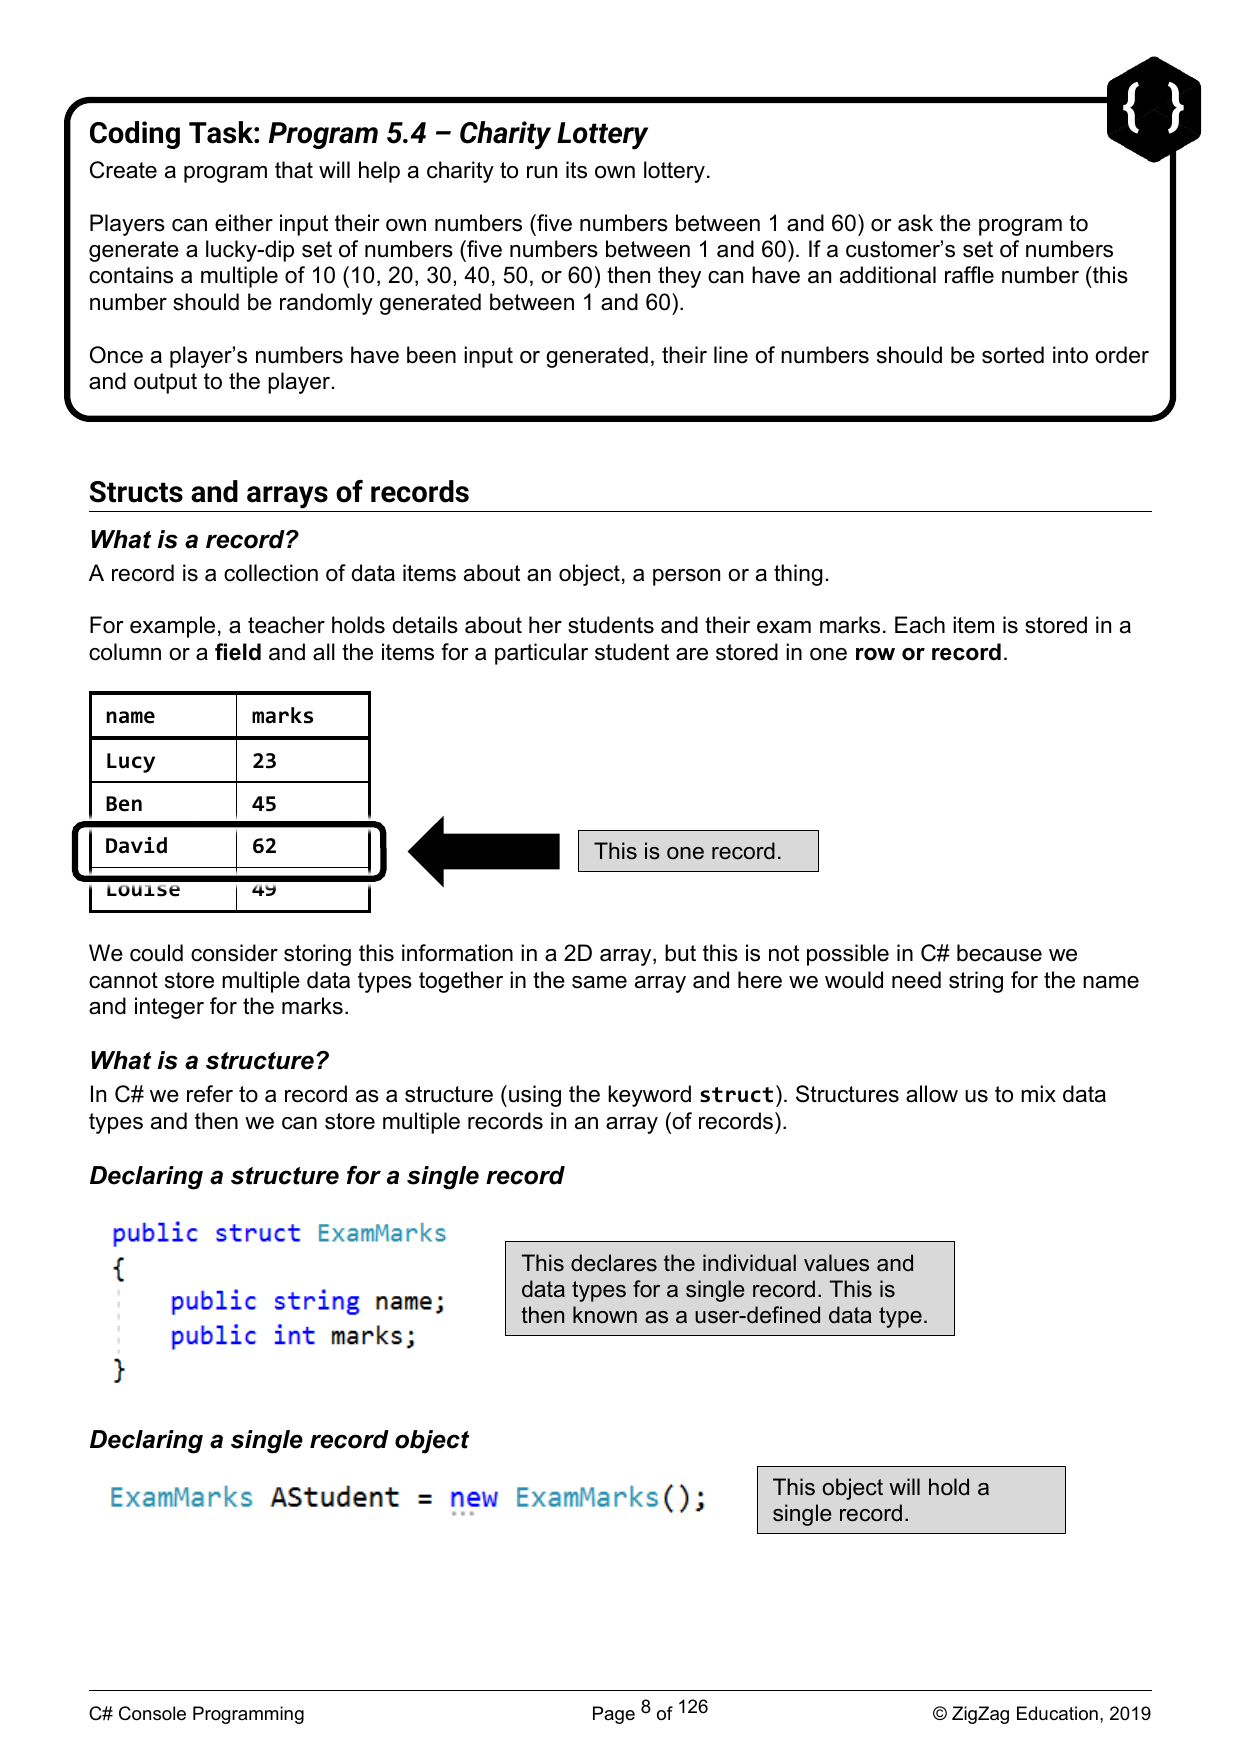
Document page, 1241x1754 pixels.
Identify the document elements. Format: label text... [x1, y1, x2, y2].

table_header marks [237, 695, 368, 736]
table_cell 62 [237, 835, 368, 867]
table_cell Louise [92, 890, 236, 910]
picture [88, 1459, 718, 1519]
text For example, a teacher holds details about her students and their exam marks. Each item is stored in a column or a field and all the items for a particular student are stored in one row or record. [89, 612, 1152, 665]
table_cell Ben [92, 783, 236, 814]
table_cell 45 [237, 783, 368, 814]
subtitle Declaring a structure for a single record [89, 1161, 1152, 1189]
table_cell Lucy [92, 740, 236, 781]
text In C# we refer to a record as a structure (using the keyword struct). Structures allow us to mix data types and then we can store multiple records in an array (of records). [89, 1081, 1152, 1134]
text We could consider storing this information in a 2D array, but this is not possible in C# because we cannot store multiple data types together in the same array and here we would need string for the name and integer for the marks. [89, 940, 1152, 1019]
text Players can either input their own numbers (five numbers between 1 and 60) or ask the program to generate a lucky-dip set of numbers (five numbers between 1 and 60). If a customer’s set of numbers contains a multiple of 10 (10, 20, 30, 40, 50, or 60) then they can have an additional raffle number (this number should be randomly generated between 1 and 60). [89, 210, 1152, 315]
text A record is a collection of data items about an object, a person or a thing. [89, 560, 1152, 586]
table_header name [92, 695, 236, 736]
text Create a program that will help a charity to run its own lottery. [89, 157, 1065, 183]
table_cell David [92, 835, 236, 867]
subtitle Declaring a single record object [89, 1425, 1152, 1453]
subtitle What is a structure? [89, 1046, 1152, 1074]
picture [88, 1195, 497, 1399]
subtitle What is a record? [89, 525, 1152, 553]
text Once a player’s numbers have been input or generated, their line of numbers should be sorted into order and output to the player. [89, 342, 1152, 394]
text Coding Task: Program 5.4 – Charity Lottery [89, 117, 1065, 151]
table_cell 49 [237, 890, 368, 910]
subtitle Structs and arrays of records [89, 475, 1152, 511]
table_cell 23 [237, 740, 368, 781]
